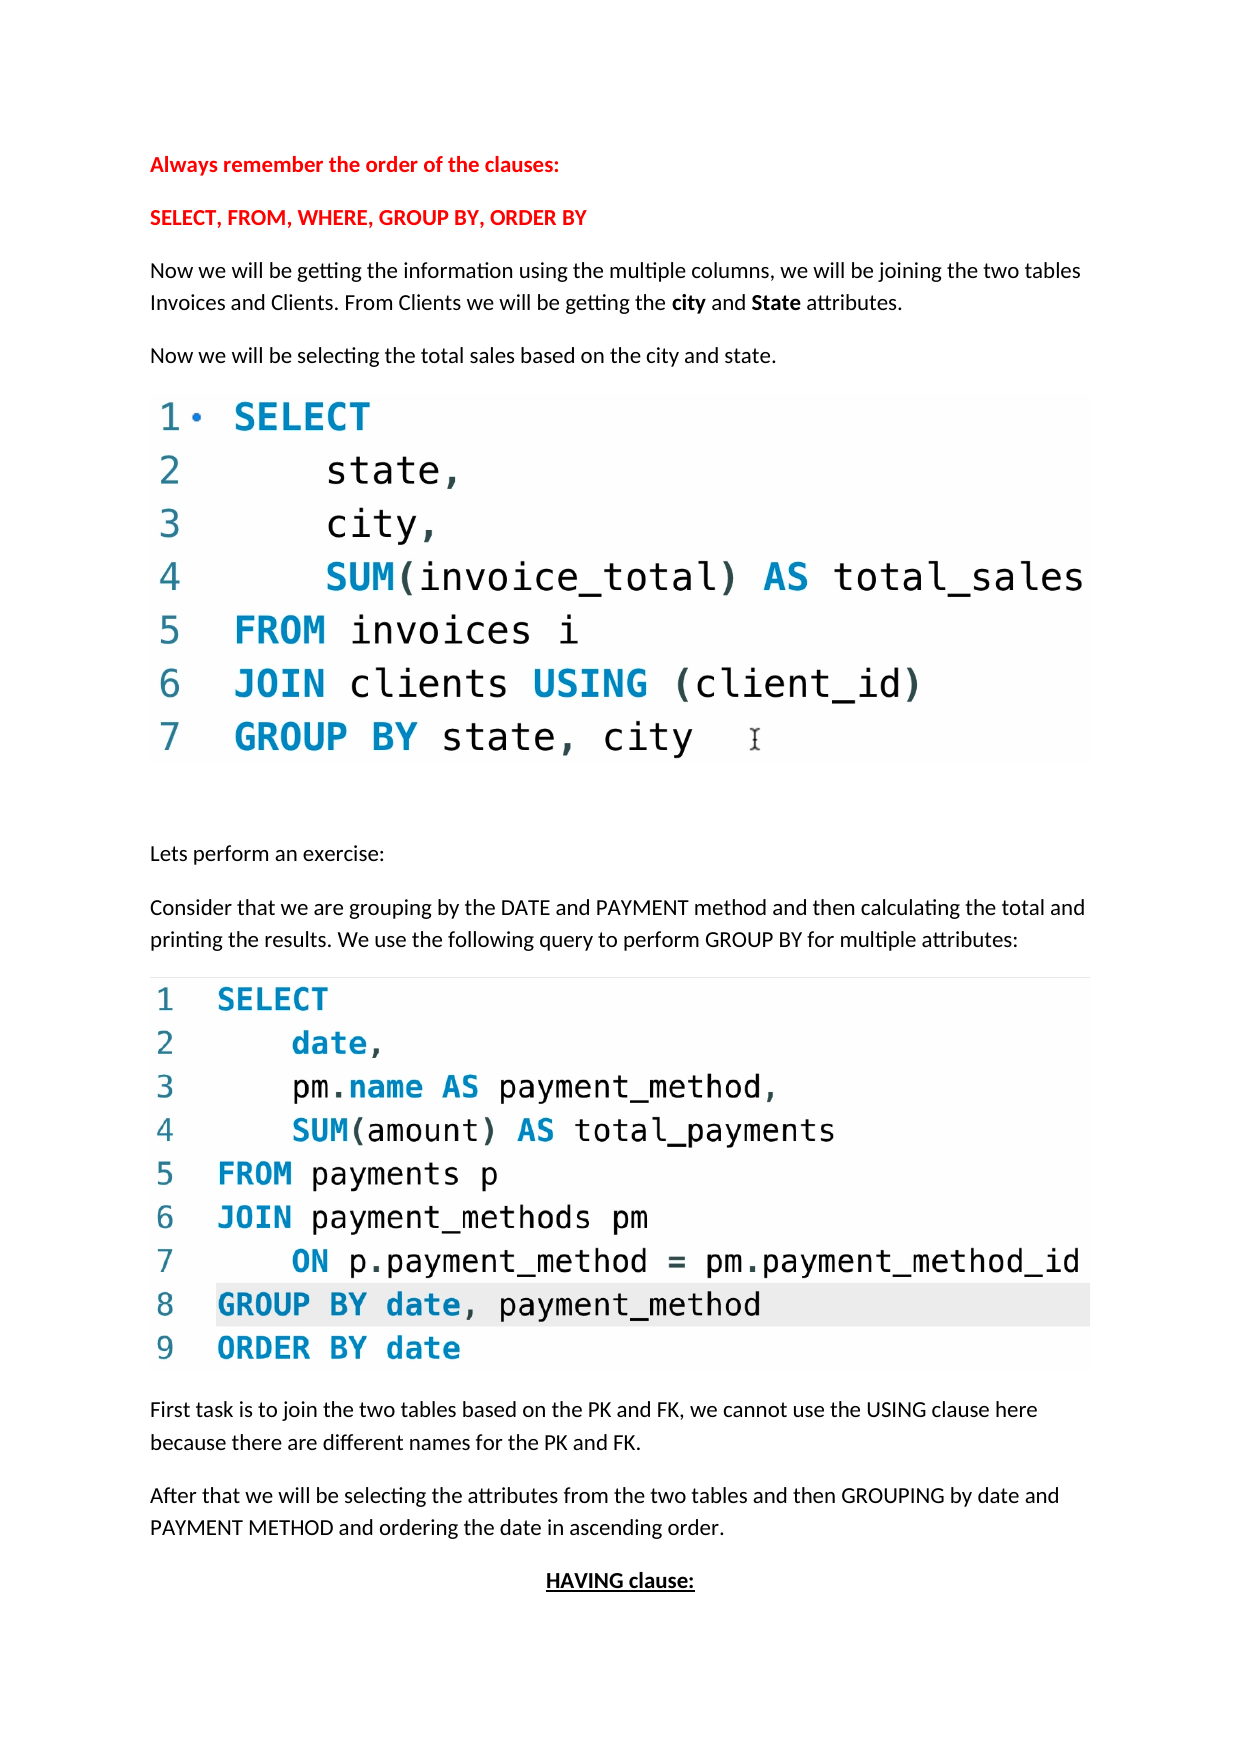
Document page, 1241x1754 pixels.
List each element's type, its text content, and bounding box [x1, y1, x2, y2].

text Always remember the order of the clauses: [150, 150, 1090, 178]
text After that we will be selecting the attributes from the two tables and then GROUPING by date and PAYMENT METHOD and ordering the date in ascending order. [150, 1481, 1090, 1541]
text SELECT, FROM, WHERE, GROUP BY, ORDER BY [150, 203, 1090, 231]
text Lets perform an exercise: [150, 839, 1090, 868]
picture [150, 977, 1091, 1371]
text Consider that we are grouping by the DATE and PAYMENT method and then calculating the total and printing the results. We use the following query to perform GROUP BY for multiple attributes: [150, 893, 1090, 953]
picture [150, 394, 1091, 762]
text First task is to join the two tables based on the PK and FK, we cannot use the USING clause here because there are different names for the PK and FK. [150, 1396, 1090, 1456]
text HAVING clause: [150, 1566, 1090, 1594]
text Now we will be getting the information using the multiple columns, we will be joining the two tables Invoices and Clients. From Clients we will be getting the city and State attributes. [150, 256, 1090, 316]
text Now we will be selecting the total sales based on the city and state. [150, 341, 1090, 369]
